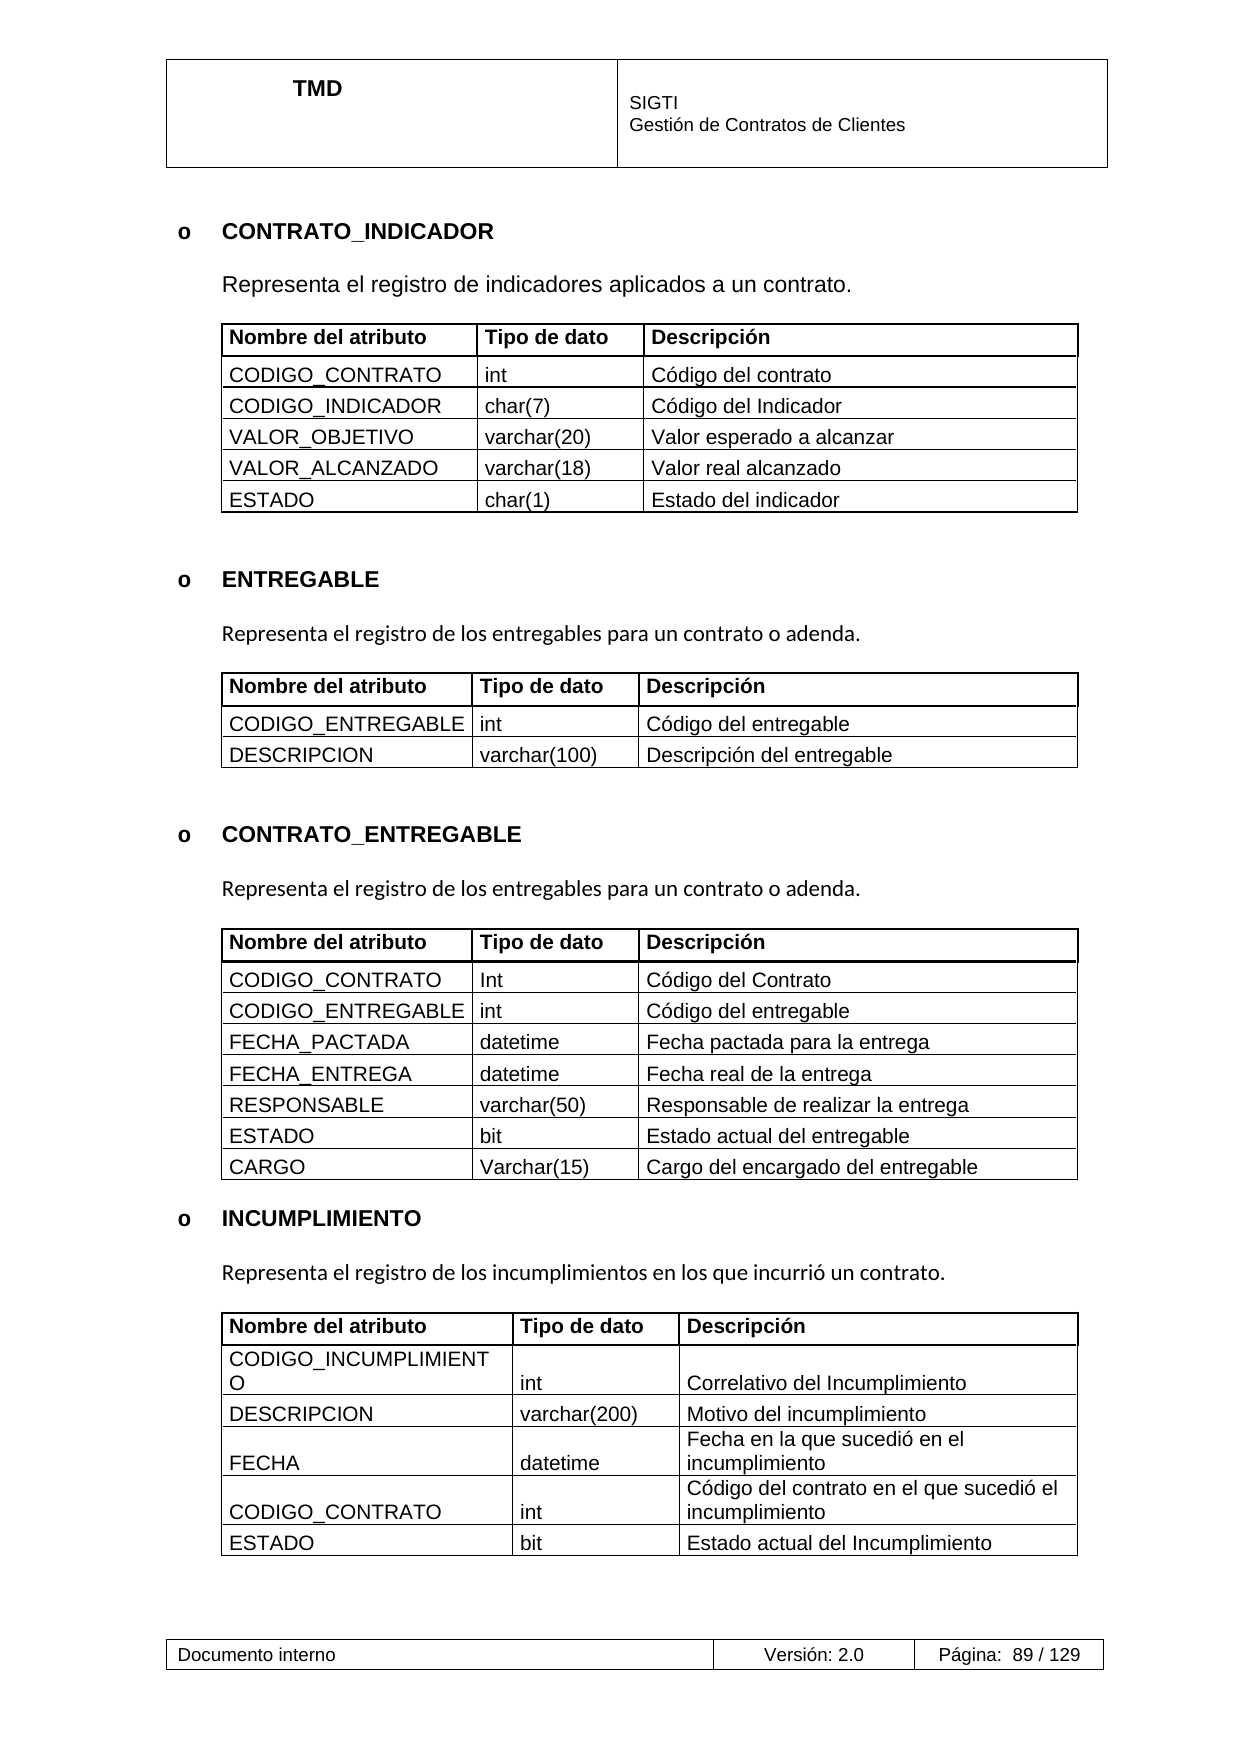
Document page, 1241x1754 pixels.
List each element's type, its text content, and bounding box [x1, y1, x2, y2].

table_cell int [478, 357, 643, 386]
table_cell FECHA [222, 1426, 512, 1474]
list CONTRATO_ENTREGABLE [177, 821, 1092, 849]
table_cell CODIGO_ENTREGABLE [222, 707, 472, 736]
list CONTRATO_INDICADOR [177, 218, 1092, 246]
table_cell FECHA_ENTREGA [222, 1054, 472, 1085]
table_header Nombre del atributo [223, 325, 476, 355]
table_cell RESPONSABLE [222, 1085, 472, 1117]
table_header Descripción [680, 1314, 1077, 1344]
table_header Tipo de dato [514, 1314, 678, 1344]
text Representa el registro de los entregables para un contrato o adenda. [222, 874, 1092, 903]
table_header Nombre del atributo [223, 1314, 512, 1344]
table_cell varchar(100) [473, 737, 638, 767]
table_cell VALOR_OBJETIVO [222, 418, 477, 449]
table_cell Fecha pactada para la entrega [639, 1023, 1077, 1054]
list INCUMPLIMIENTO [177, 1205, 1092, 1233]
list Representa el registro de indicadores aplicados a un contrato. [222, 271, 1092, 298]
text Representa el registro de los entregables para un contrato o adenda. [222, 619, 1092, 647]
table_header Descripción [640, 674, 1077, 705]
table_cell bit [513, 1525, 679, 1555]
table_cell Código del contrato [644, 355, 1077, 386]
table_cell ESTADO [222, 1117, 472, 1148]
table_cell CODIGO_ENTREGABLE [222, 992, 472, 1023]
table_cell Valor esperado a alcanzar [644, 418, 1077, 449]
table_cell Estado actual del entregable [639, 1117, 1077, 1148]
table_cell Responsable de realizar la entrega [639, 1085, 1077, 1117]
table_cell Fecha en la que sucedió en el incumplimiento [680, 1426, 1077, 1474]
table_cell Estado del indicador [644, 480, 1077, 511]
table_cell int [473, 707, 638, 736]
table_cell char(1) [478, 481, 643, 511]
table_cell ESTADO [222, 480, 477, 511]
table_header Tipo de dato [478, 325, 643, 355]
table_cell int [513, 1346, 679, 1394]
table_cell Cargo del encargado del entregable [639, 1148, 1077, 1179]
table_cell varchar(200) [513, 1395, 679, 1426]
table_header Tipo de dato [473, 674, 638, 705]
table_cell bit [473, 1118, 638, 1148]
table_cell Correlativo del Incumplimiento [680, 1344, 1077, 1394]
table_cell Fecha real de la entrega [639, 1054, 1077, 1085]
table_cell FECHA_PACTADA [222, 1023, 472, 1054]
table_header Descripción [645, 325, 1077, 355]
table_cell CARGO [222, 1148, 472, 1179]
table_cell Valor real alcanzado [644, 449, 1077, 480]
table_header Nombre del atributo [223, 674, 471, 705]
list ENTREGABLE [177, 566, 1092, 594]
table_cell varchar(18) [478, 450, 643, 480]
table_header Descripción [640, 930, 1077, 960]
table_cell DESCRIPCION [222, 1394, 512, 1426]
table_cell CODIGO_CONTRATO [222, 963, 472, 992]
table_cell datetime [473, 1055, 638, 1085]
table_cell Descripción del entregable [639, 736, 1077, 767]
table_cell ESTADO [222, 1524, 512, 1555]
table_cell CODIGO_INDICADOR [222, 386, 477, 418]
table_cell Código del Contrato [639, 960, 1077, 992]
table_cell Código del contrato en el que sucedió el incumplimiento [680, 1475, 1077, 1523]
table_cell datetime [473, 1024, 638, 1054]
table_cell varchar(20) [478, 419, 643, 449]
table_cell CODIGO_INCUMPLIMIENTO [222, 1346, 512, 1394]
table_cell VALOR_ALCANZADO [222, 449, 477, 480]
table_cell CODIGO_CONTRATO [222, 357, 477, 386]
table_cell Código del Indicador [644, 386, 1077, 418]
table_cell CODIGO_CONTRATO [222, 1475, 512, 1523]
table_cell int [473, 993, 638, 1023]
table_cell Motivo del incumplimiento [680, 1394, 1077, 1426]
table_cell Estado actual del Incumplimiento [680, 1524, 1077, 1555]
table_cell Varchar(15) [473, 1149, 638, 1179]
table_cell varchar(50) [473, 1086, 638, 1117]
table_cell Int [473, 963, 638, 992]
table_cell datetime [513, 1427, 679, 1474]
table_cell int [513, 1476, 679, 1523]
table_cell char(7) [478, 388, 643, 418]
table_cell Código del entregable [639, 992, 1077, 1023]
table_header Tipo de dato [473, 930, 638, 960]
table_header Nombre del atributo [223, 930, 471, 960]
text Representa el registro de los incumplimientos en los que incurrió un contrato. [222, 1258, 1092, 1287]
table_cell Código del entregable [639, 705, 1077, 736]
table_cell DESCRIPCION [222, 736, 472, 767]
